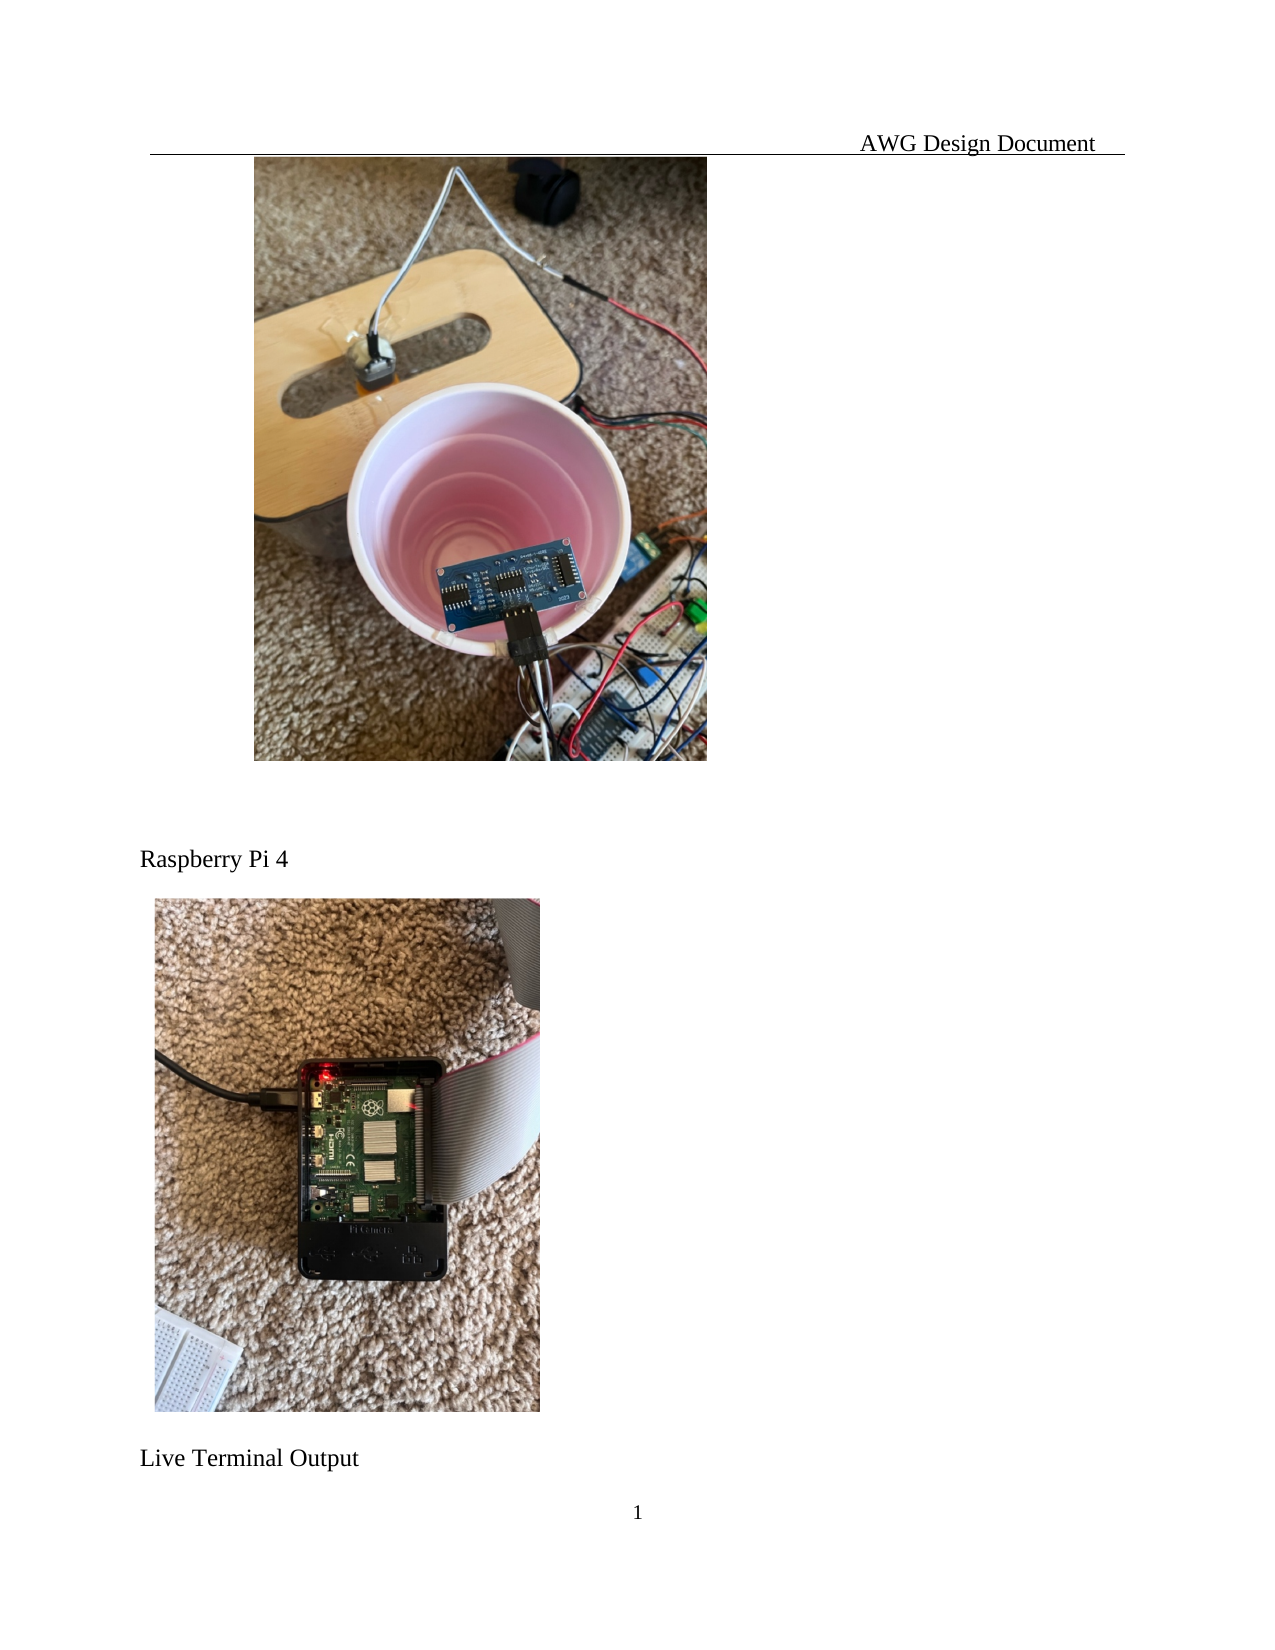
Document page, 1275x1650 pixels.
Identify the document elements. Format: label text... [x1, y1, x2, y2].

text Raspberry Pi 4 [139, 844, 1137, 873]
picture [155, 899, 540, 1411]
picture [254, 157, 707, 760]
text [139, 898, 1137, 1472]
